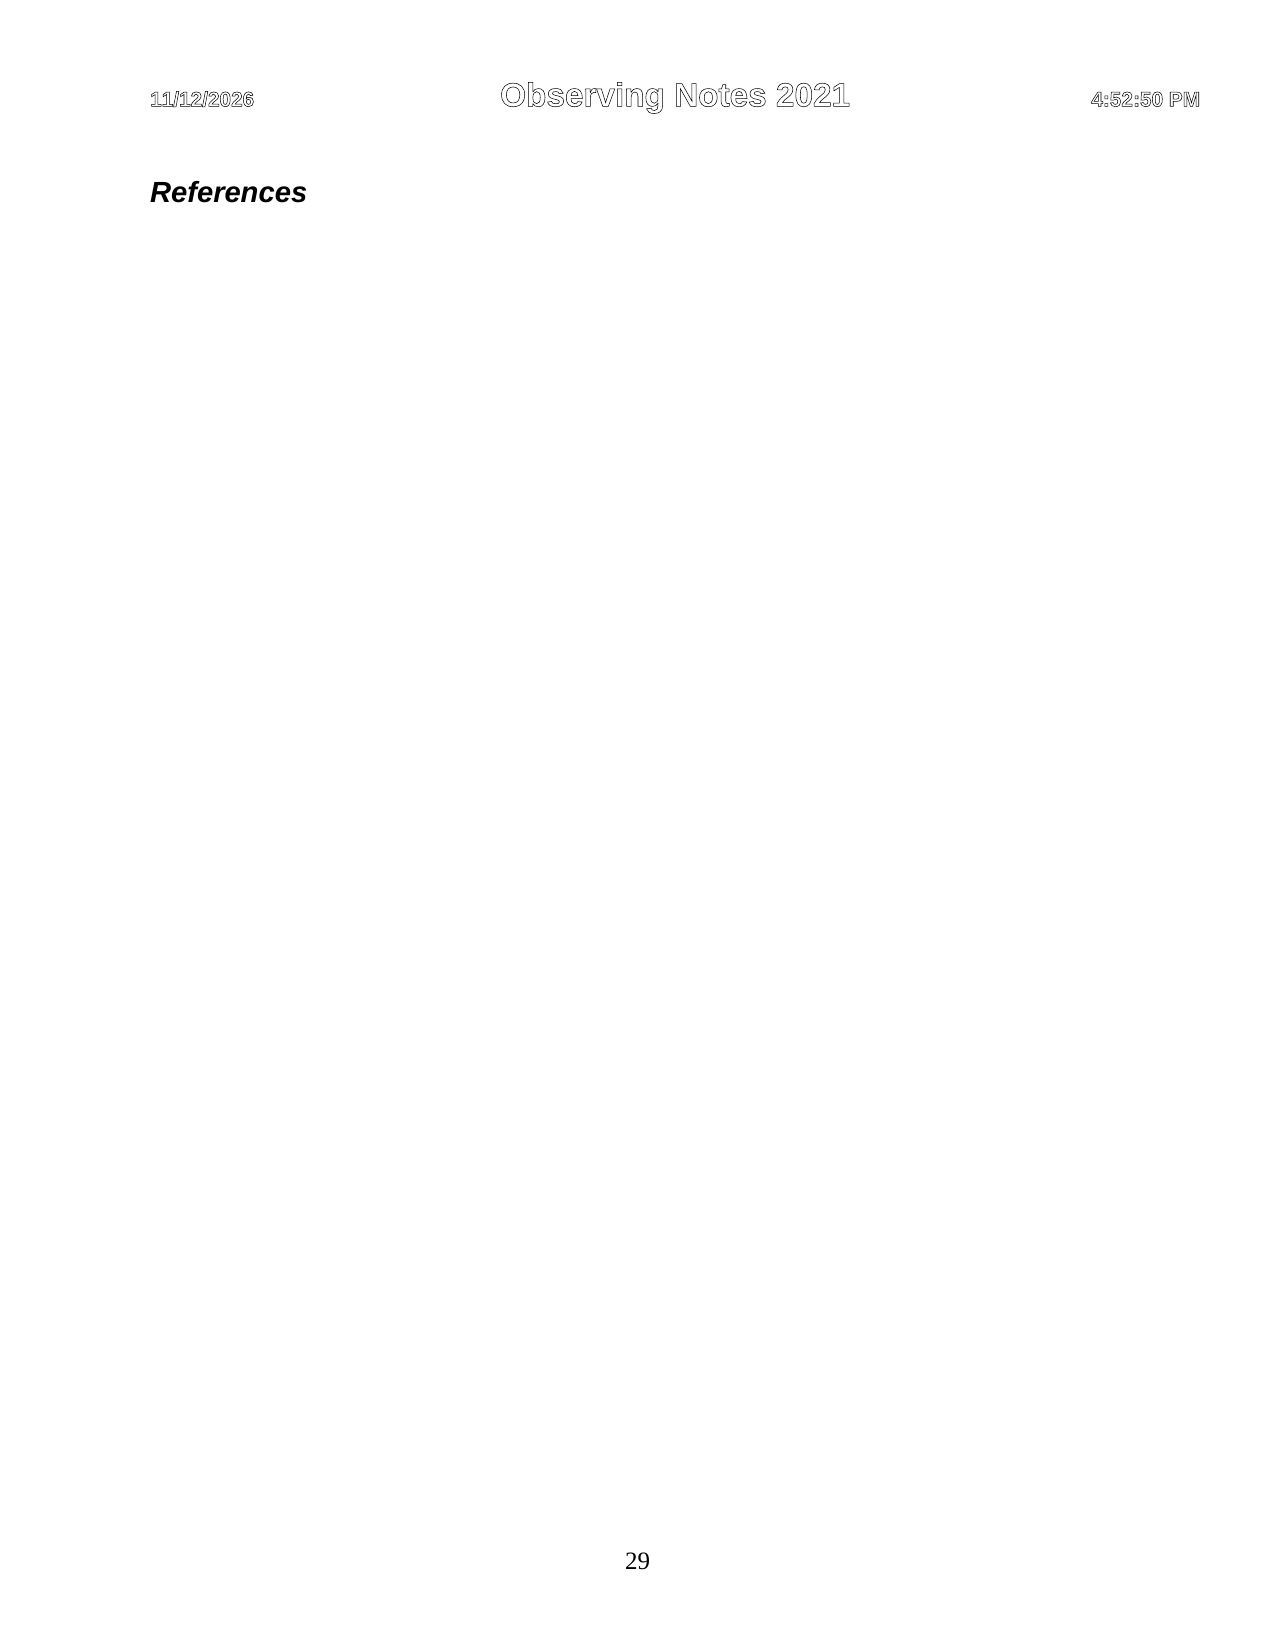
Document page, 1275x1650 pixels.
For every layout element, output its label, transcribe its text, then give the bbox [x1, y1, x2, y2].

subtitle References [150, 175, 1125, 208]
